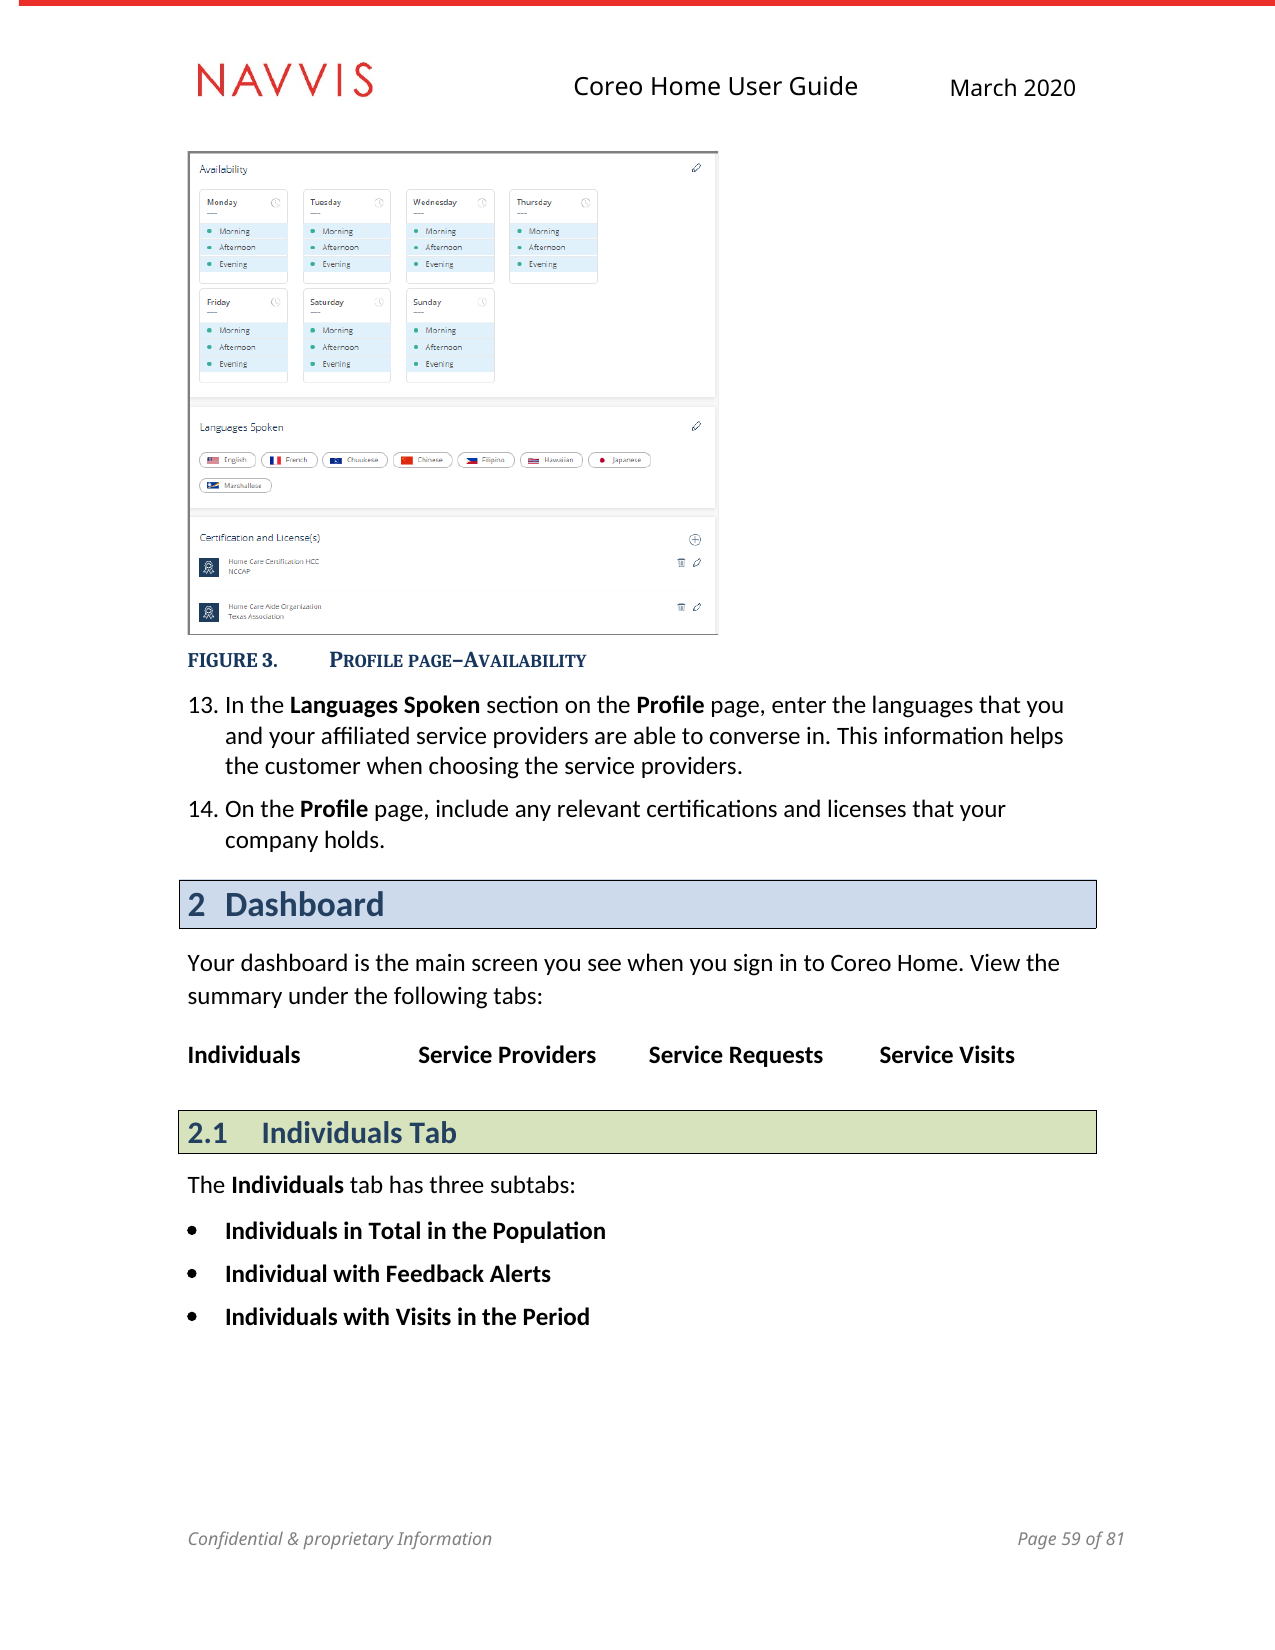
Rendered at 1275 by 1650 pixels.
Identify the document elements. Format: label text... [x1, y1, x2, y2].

text Profile page–Availability [187, 647, 1087, 673]
list Individuals with Visits in the Period [187, 1301, 1087, 1331]
picture [187, 55, 383, 104]
text Your dashboard is the main screen you see when you sign in to Coreo Home. View the summary under the following tabs: [187, 947, 1087, 1011]
subtitle Individuals Tab [179, 1111, 1096, 1153]
list Individuals in Total in the Population [187, 1215, 1087, 1245]
list In the Languages Spoken section on the Profile page, enter the languages that you and your affiliated service providers are able to converse in. This information helps the customer when choosing the service providers. [187, 689, 1087, 781]
table_header Service Requests [638, 1027, 868, 1085]
subtitle Dashboard [180, 881, 1096, 928]
table_header Individuals [176, 1027, 407, 1085]
list On the Profile page, include any relevant certifications and licenses that your company holds. [187, 793, 1087, 854]
table_header Service Providers [407, 1027, 637, 1085]
table_header Service Visits [868, 1027, 1099, 1085]
picture [187, 150, 719, 635]
text The Individuals tab has three subtabs: [187, 1169, 1087, 1199]
list Individual with Feedback Alerts [187, 1258, 1087, 1288]
